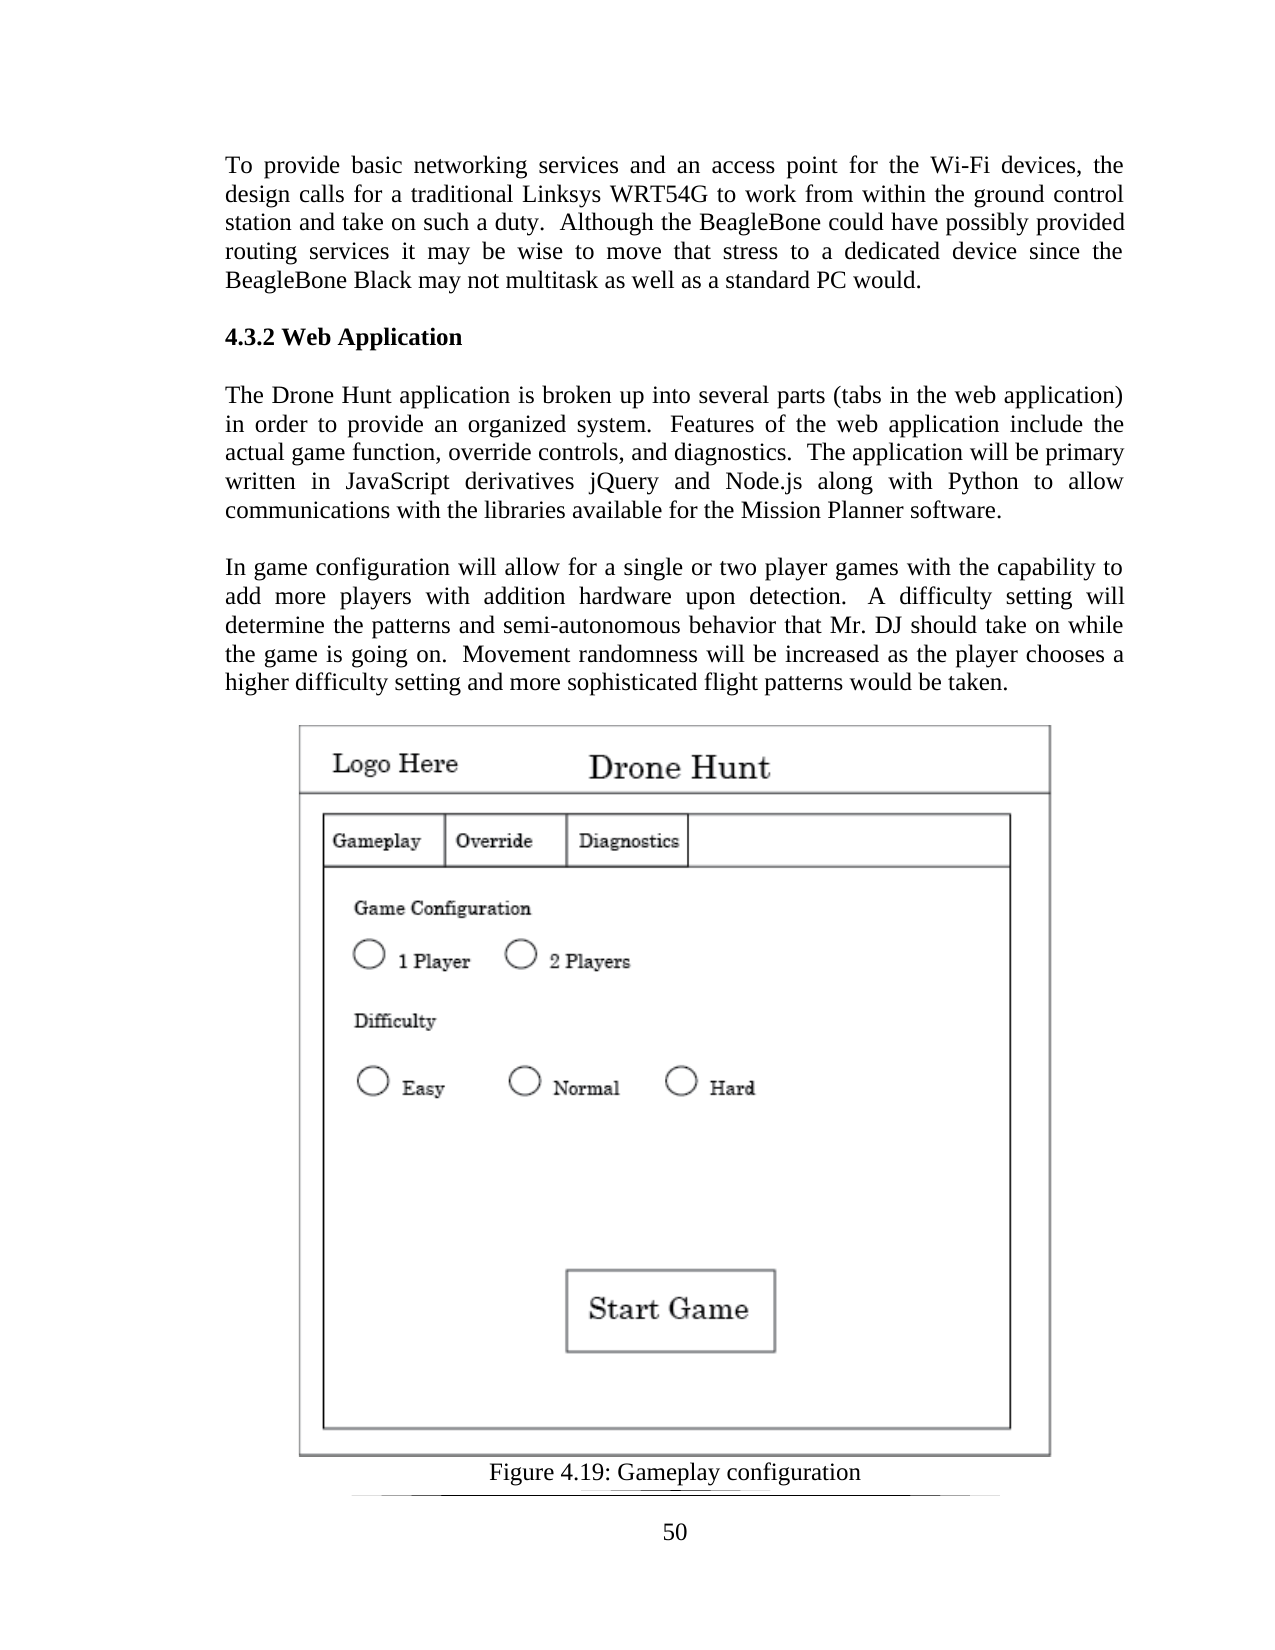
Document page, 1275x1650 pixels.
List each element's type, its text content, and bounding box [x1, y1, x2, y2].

text The Drone Hunt application is broken up into several parts (tabs in the web application) in order to provide an organized system. Features of the web application include the actual game function, override controls, and diagnostics. The application will be primary written in JavaScript derivatives jQuery and Node.js along with Python to allow communications with the libraries available for the Mission Planner software. [225, 380, 1125, 524]
text In game configuration will allow for a single or two player games with the capability to add more players with addition hardware upon detection. A difficulty setting will determine the patterns and semi-autonomous behavior that Mr. DJ should take on while the game is going on. Movement randomness will be increased as the player chooses a higher difficulty setting and more sophisticated flight patterns would be taken. [225, 552, 1125, 696]
text 4.3.2 Web Application [225, 322, 1125, 351]
picture [298, 725, 1052, 1457]
text Figure 4.19: Gameplay configuration [225, 1457, 1125, 1485]
text To provide basic networking services and an access point for the Wi-Fi devices, the design calls for a traditional Linksys WRT54G to work from within the ground control station and take on such a duty. Although the BeagleBone could have possibly provided routing services it may be wise to move that stress to a dedicated device since the BeagleBone Black may not multitask as well as a standard PC would. [225, 150, 1125, 294]
